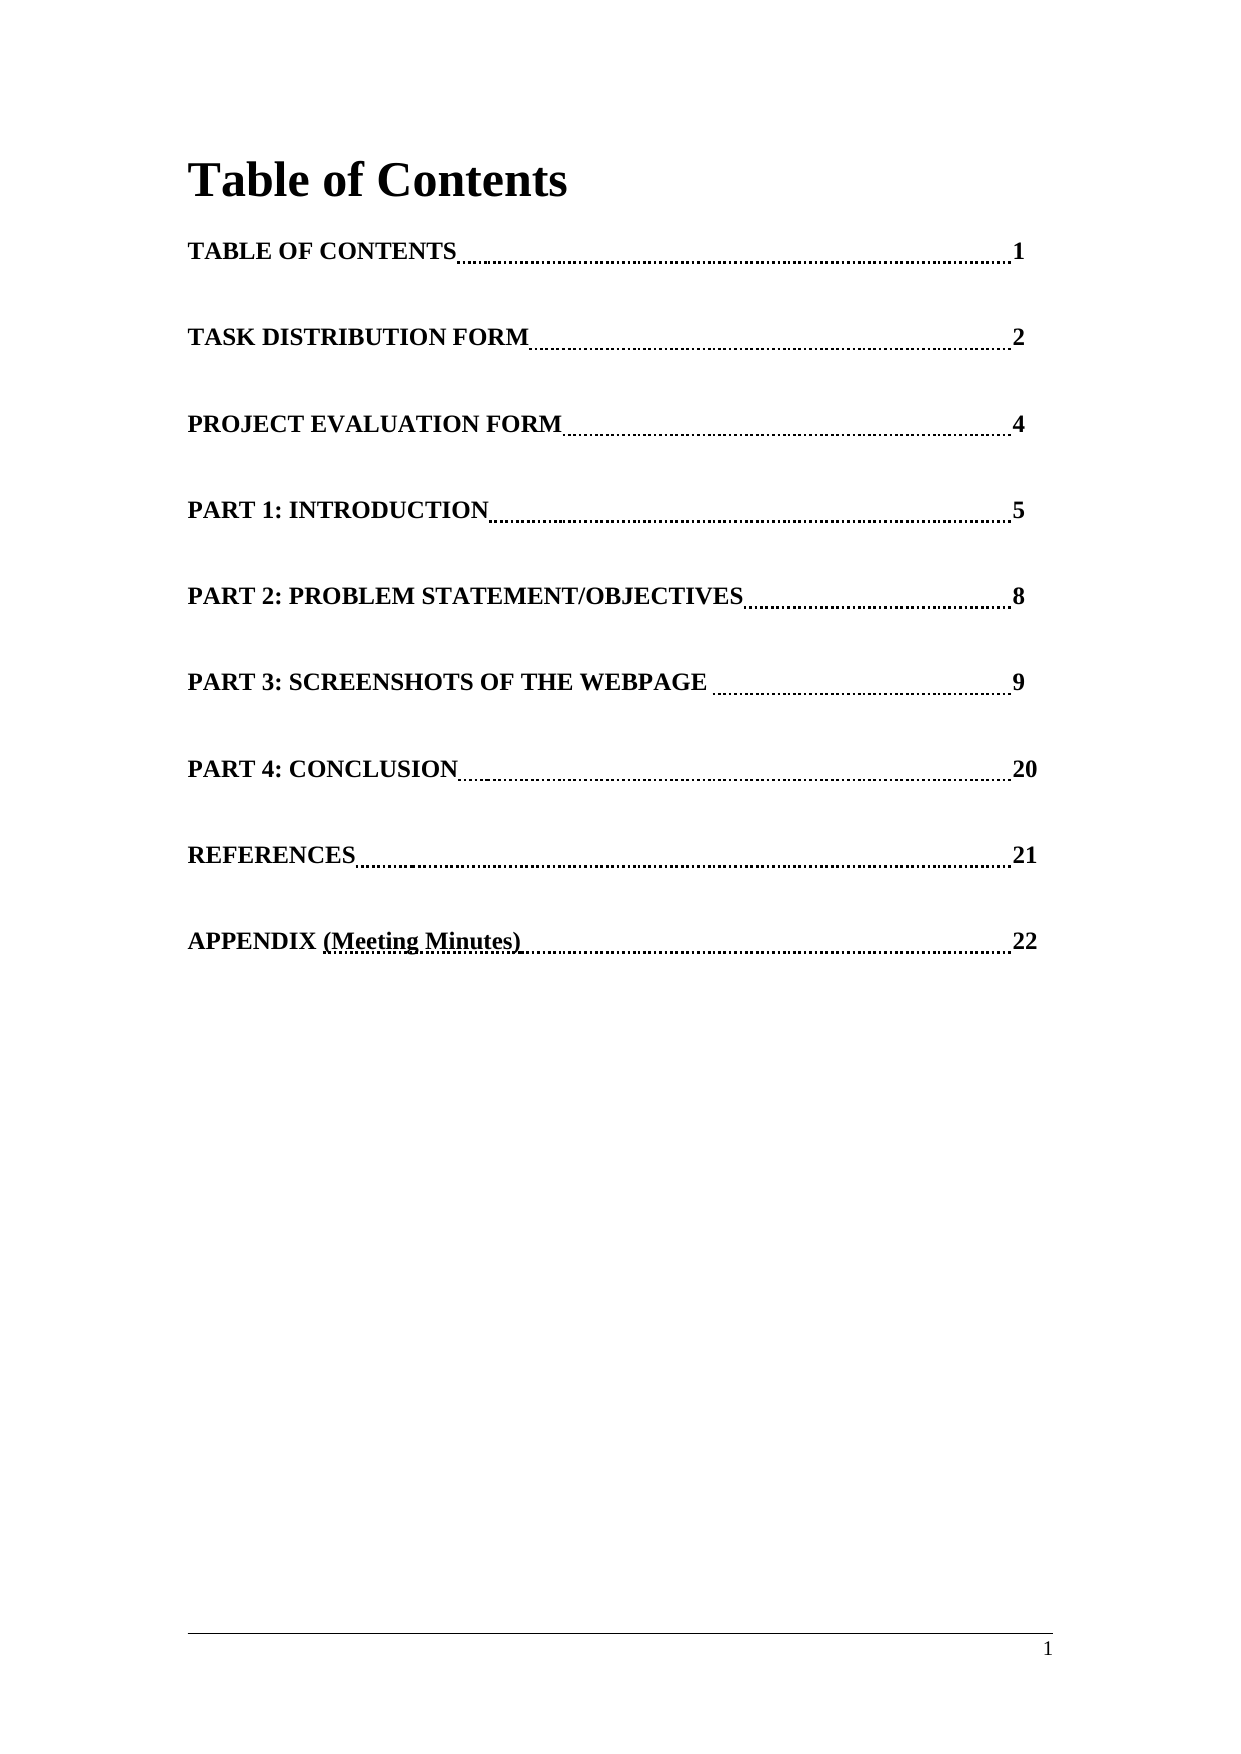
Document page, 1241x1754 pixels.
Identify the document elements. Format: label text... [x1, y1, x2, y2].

text TABLE OF CONTENTS 1 [187, 236, 1053, 265]
text APPENDIX (Meeting Minutes) 22 [187, 926, 1053, 955]
text PROJECT EVALUATION FORM 4 [187, 409, 1053, 437]
text PART 3: SCREENSHOTS OF THE WEBPAGE 9 [187, 667, 1053, 696]
text Table of Contents [187, 150, 1053, 207]
text REFERENCES 21 [187, 840, 1053, 869]
text PART 1: INTRODUCTION 5 [187, 495, 1053, 524]
text TASK DISTRIBUTION FORM 2 [187, 322, 1053, 351]
text PART 4: CONCLUSION 20 [187, 754, 1053, 782]
text PART 2: PROBLEM STATEMENT/OBJECTIVES 8 [187, 581, 1053, 610]
